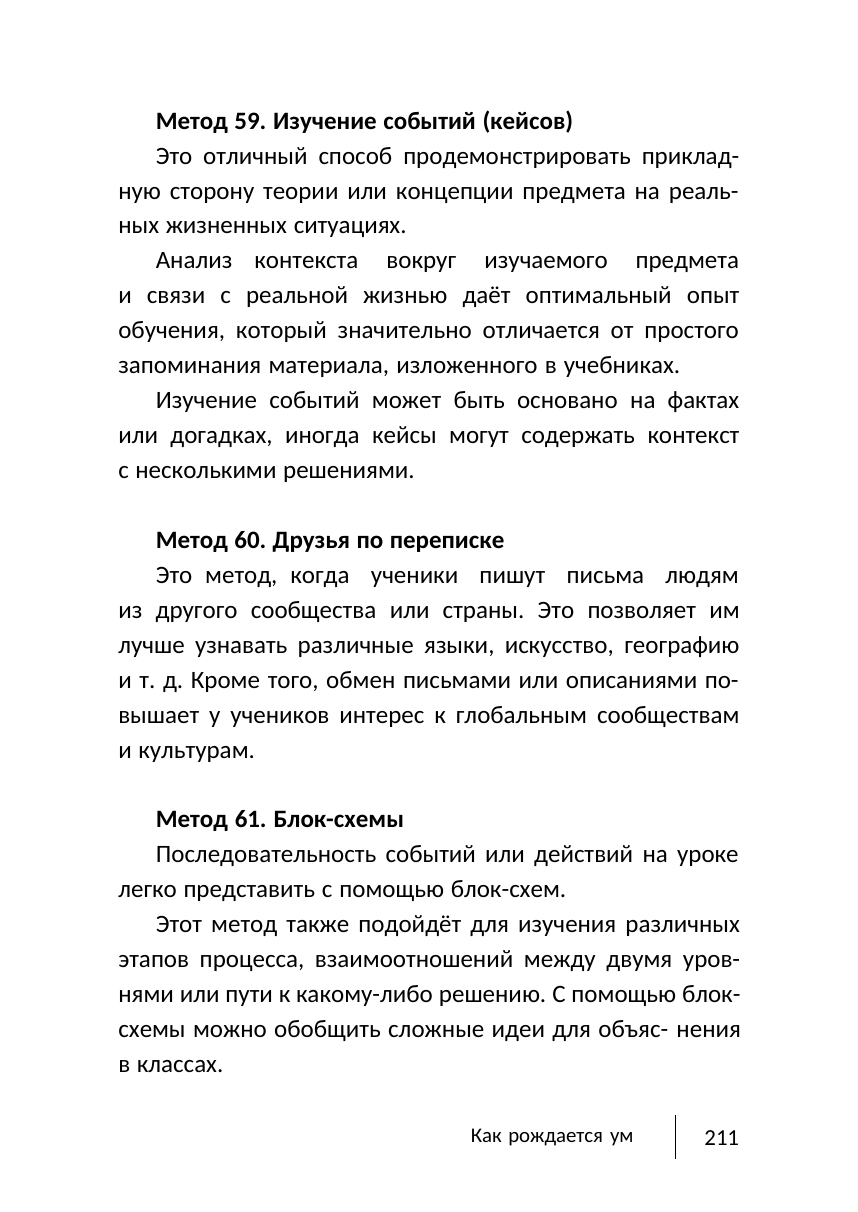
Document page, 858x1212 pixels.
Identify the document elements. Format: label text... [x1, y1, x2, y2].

text Изучение событий может быть основано на фактах или догадках, иногда кейсы могут содержать контекст с несколькими решениями. [118, 384, 739, 485]
text Последовательность событий или действий на уроке легко представить с помощью блок-схем. [118, 838, 739, 904]
text Это метод, когда ученики пишут письма людям из другого сообщества или страны. Это позволяет им лучше узнавать различные языки, искусство, географию и т. д. Кроме того, обмен письмами или описаниями по- вышает у учеников интерес к глобальным сообществам и культурам. [118, 559, 739, 764]
subtitle Метод 60. Друзья по переписке [156, 524, 751, 554]
text Анализ контекста вокруг изучаемого предмета и связи с реальной жизнью даёт оптимальный опыт обучения, который значительно отличается от простого запоминания материала, изложенного в учебниках. [118, 244, 739, 380]
text Это отличный способ продемонстрировать приклад- ную сторону теории или концепции предмета на реаль- ных жизненных ситуациях. [118, 140, 739, 240]
subtitle Метод 59. Изучение событий (кейсов) [156, 105, 751, 136]
subtitle Метод 61. Блок-схемы [156, 803, 751, 834]
text Этот метод также подойдёт для изучения различных этапов процесса, взаимоотношений между двумя уров- нями или пути к какому-либо решению. С помощью блок-схемы можно обобщить сложные идеи для объяс- нения в классах. [118, 908, 741, 1079]
